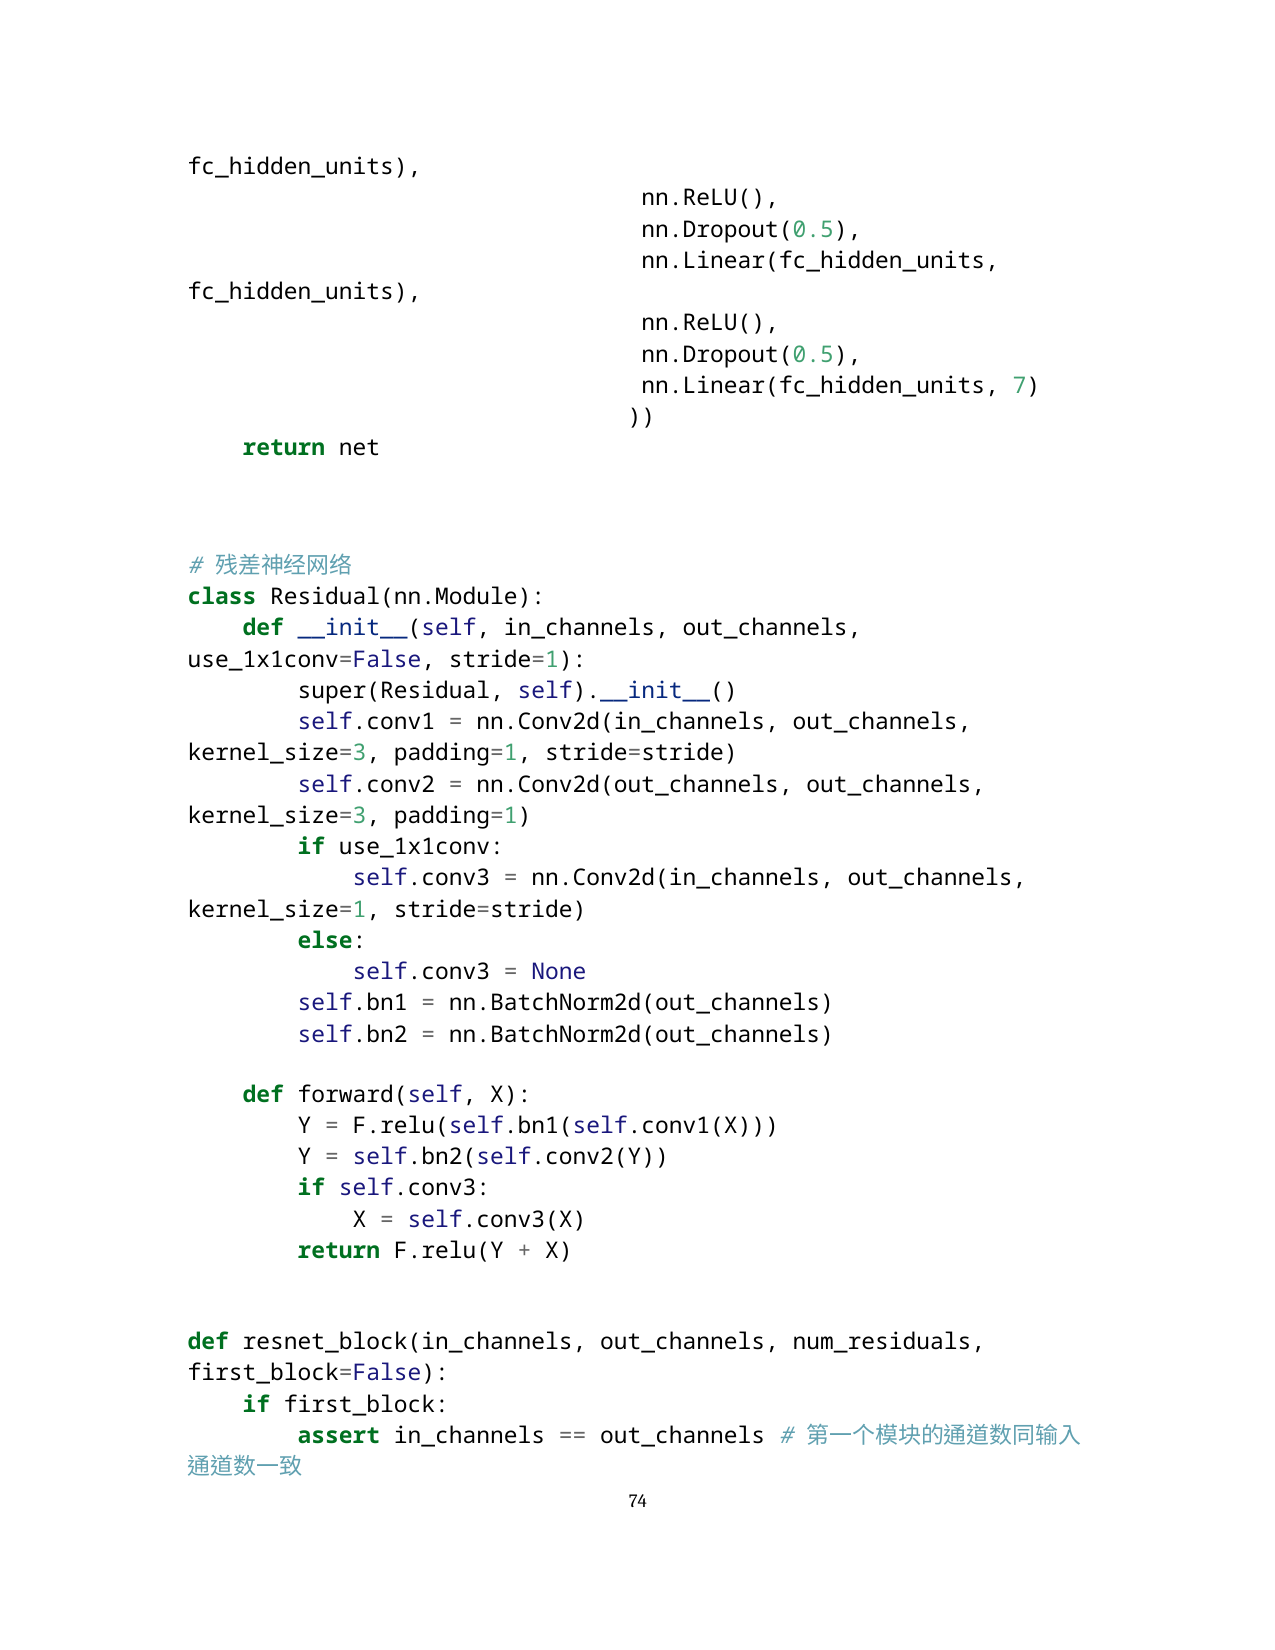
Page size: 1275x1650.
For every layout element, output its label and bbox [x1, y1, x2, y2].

text [187, 150, 1087, 1481]
